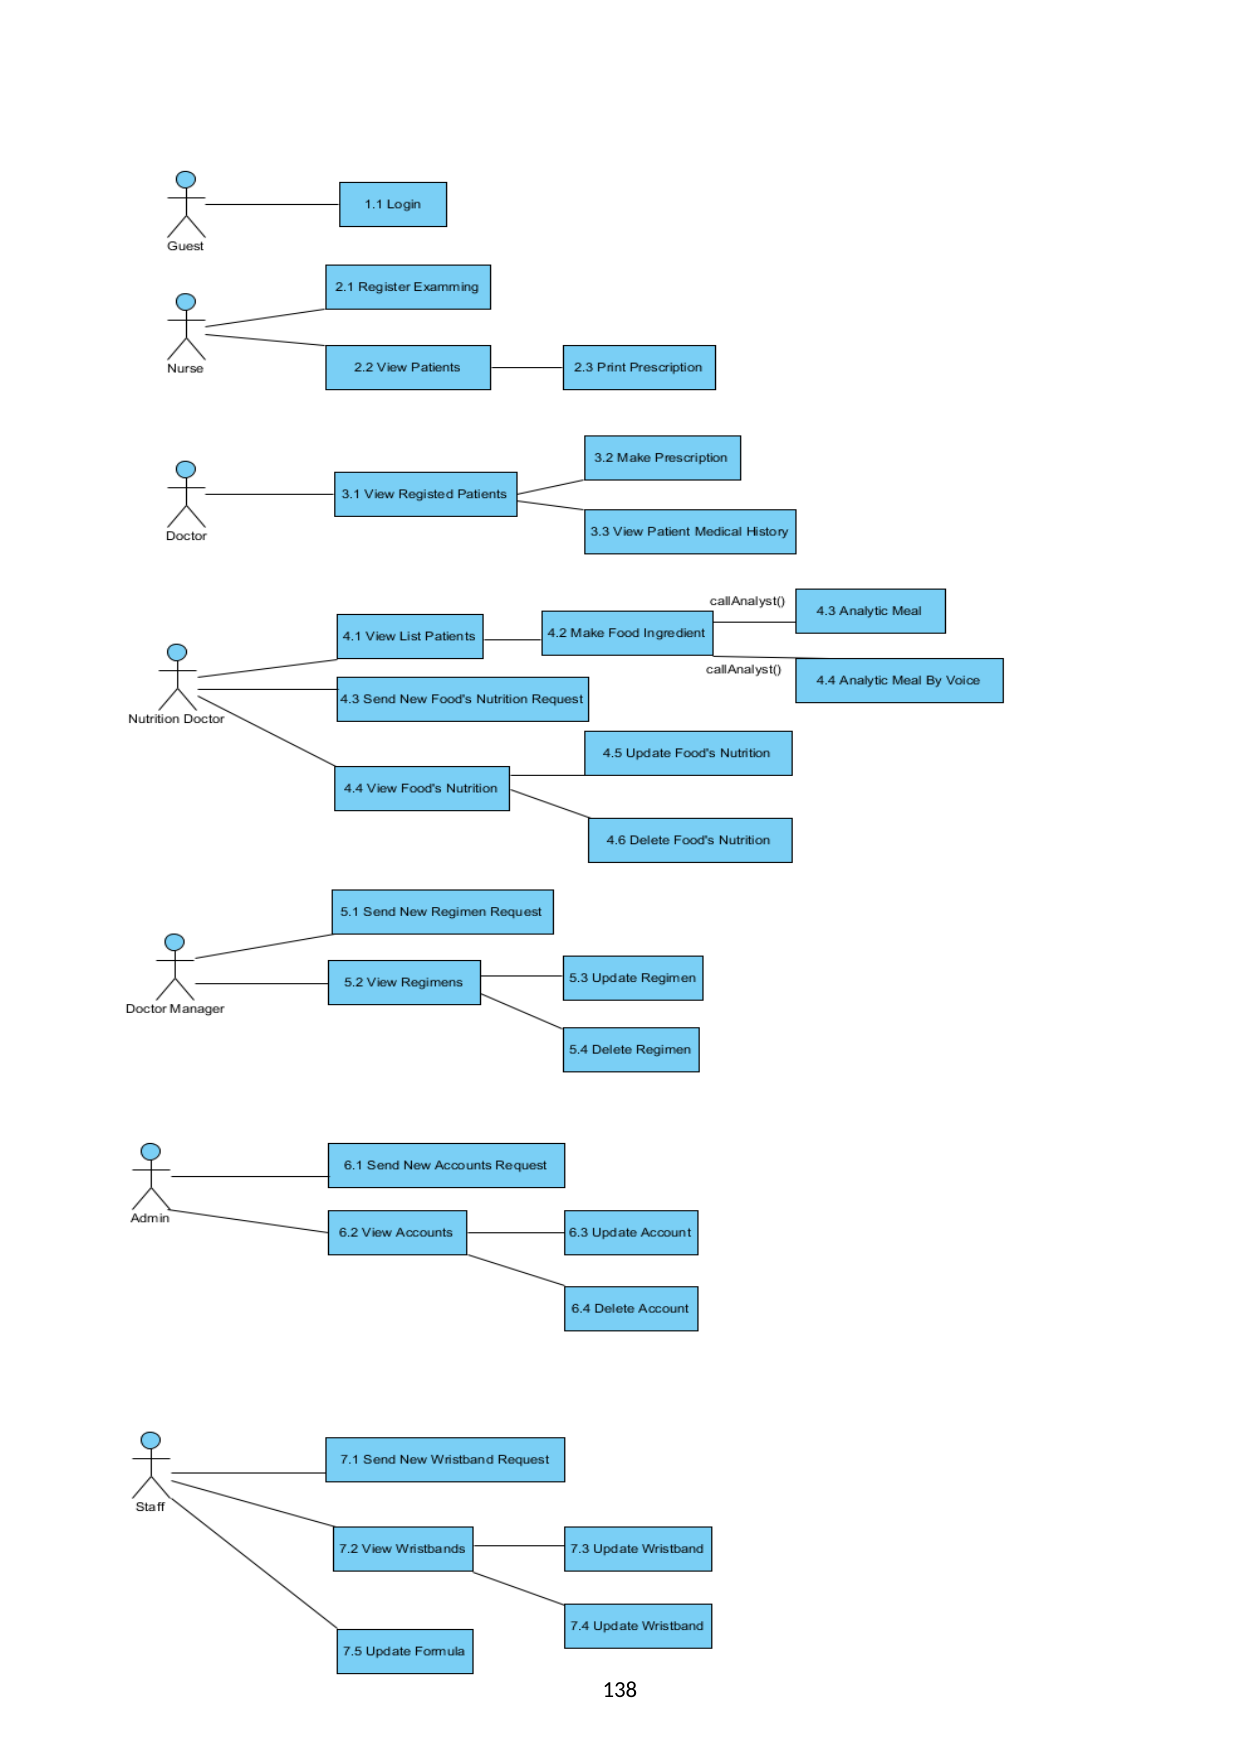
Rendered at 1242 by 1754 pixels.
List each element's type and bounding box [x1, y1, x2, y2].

picture [93, 162, 1043, 1676]
